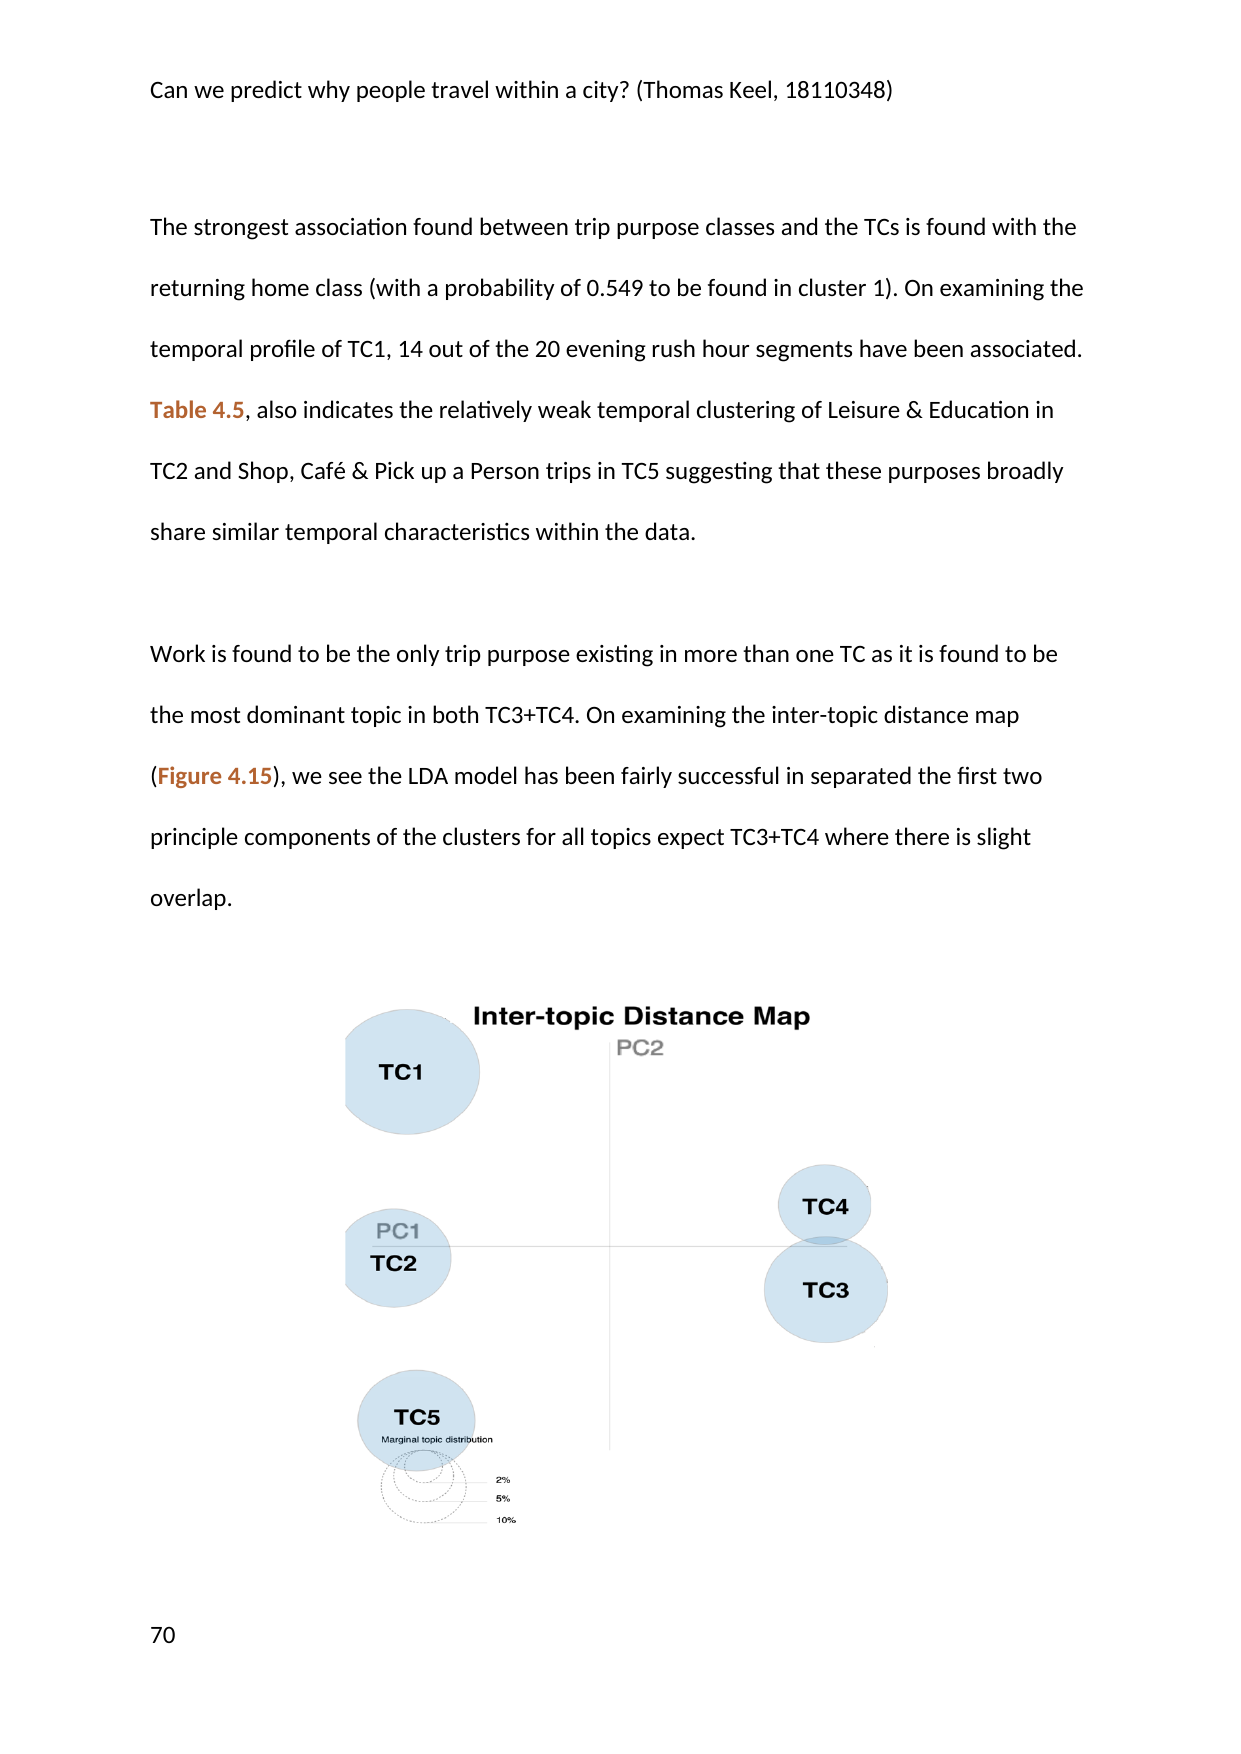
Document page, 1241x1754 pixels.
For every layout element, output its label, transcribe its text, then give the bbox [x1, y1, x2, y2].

text Work is found to be the only trip purpose existing in more than one TC as it is found to be the most dominant topic in both TC3+TC4. On examining the inter-topic distance map (Figure 4.15), we see the LDA model has been fairly successful in separated the first two principle components of the clusters for all topics expect TC3+TC4 where there is slight overlap. [150, 638, 1090, 913]
text The strongest association found between trip purpose classes and the TCs is found with the returning home class (with a probability of 0.549 to be found in cluster 1). On examining the temporal profile of TC1, 14 out of the 20 evening rush hour segments have been associated. Table 4.5, also indicates the relatively weak temporal clustering of Leisure & Education in TC2 and Shop, Café & Pick up a Person trips in TC5 suggesting that these purposes broadly share similar temporal characteristics within the data. [150, 211, 1090, 547]
picture [340, 1004, 900, 1526]
